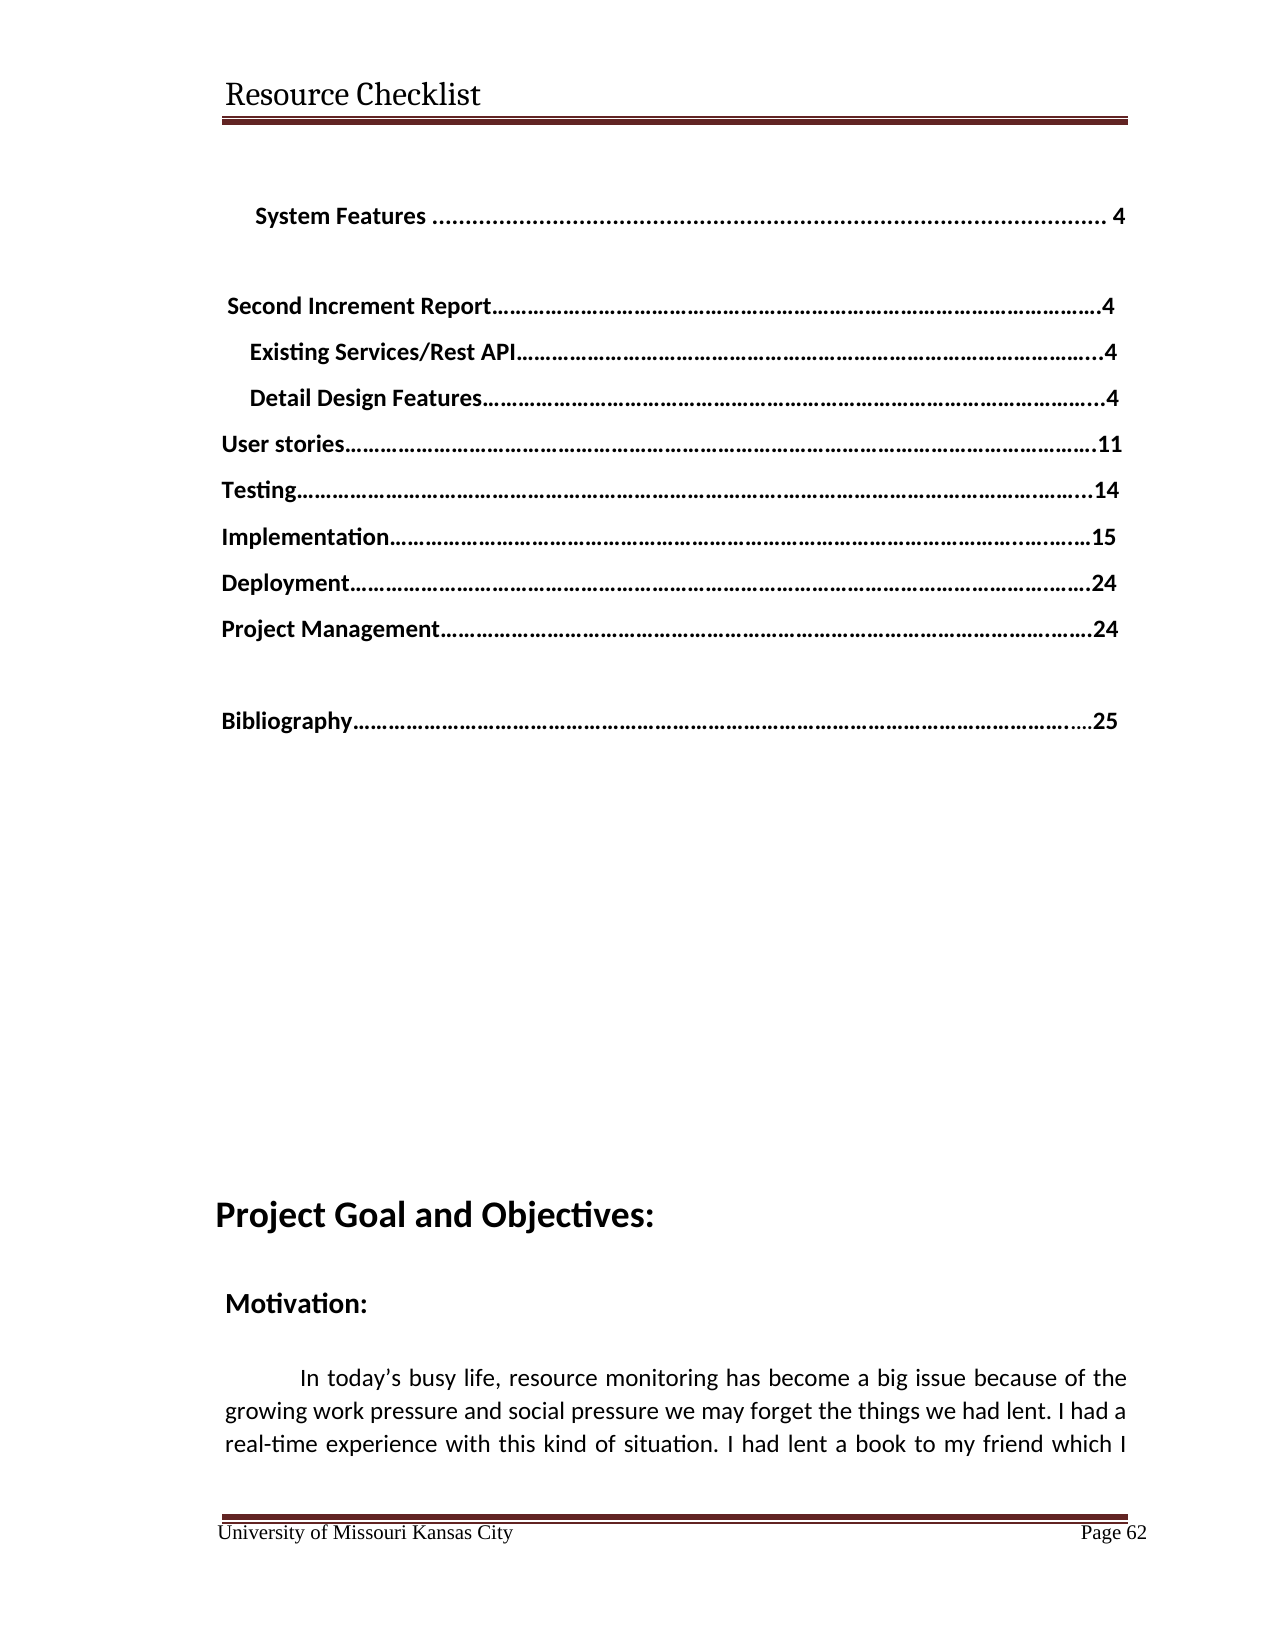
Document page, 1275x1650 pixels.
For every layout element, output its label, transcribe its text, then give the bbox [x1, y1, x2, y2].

text User stories……………………………………………………………………………………………………………….11 [221, 428, 1163, 459]
text Bibliography………………………………………………………………………………………………………….....25 [221, 705, 1163, 735]
text Deployment……………………………………………………………………………………………………….…….24 [221, 567, 1163, 597]
text System Features ..................................................................................................... 4 [180, 201, 1125, 231]
text Motivation: [225, 1286, 1163, 1321]
text Second Increment Report………………………………………………………………………………………….4 [221, 290, 1163, 321]
text Detail Design Features…………………………………………………………………………………………...4 [221, 382, 1163, 413]
text Testing……………………………………………………………………….…………………………………….……...14 [221, 474, 1163, 505]
text Implementation……………………………………………………………………………………………..….….…15 [221, 521, 1163, 551]
text Existing Services/Rest API……………………………………………………………………………………...4 [221, 336, 1163, 367]
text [225, 1362, 1129, 1459]
text Project Management………………………………………………………………………………………….…….24 [221, 613, 1163, 643]
text Project Goal and Objectives: [215, 1191, 1163, 1237]
